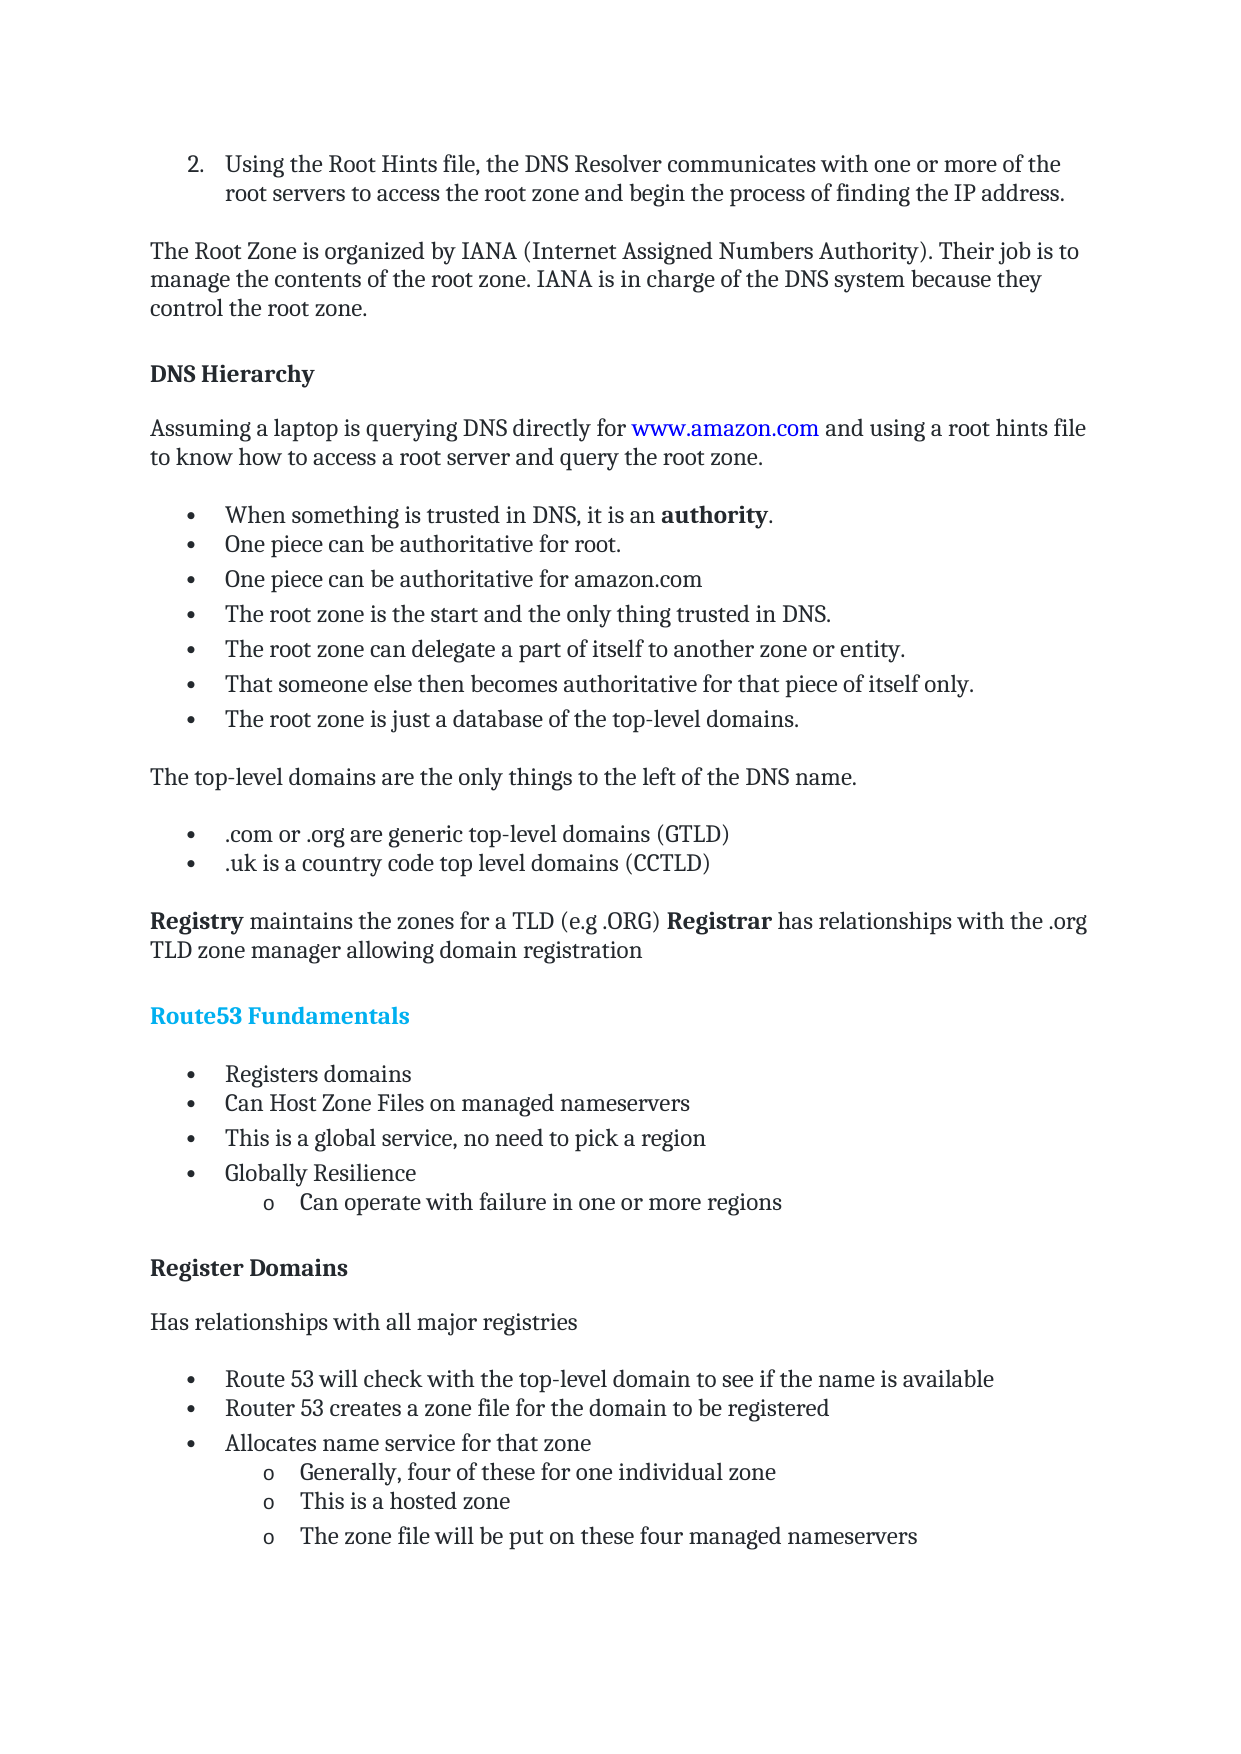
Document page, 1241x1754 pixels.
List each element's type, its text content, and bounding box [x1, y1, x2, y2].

list One piece can be authoritative for amazon.com [187, 564, 1090, 593]
list Using the Root Hints file, the DNS Resolver communicates with one or more of the root servers to access the root zone and begin the process of finding the IP address. [187, 150, 1090, 207]
list The root zone can delegate a part of itself to another zone or entity. [187, 634, 1090, 663]
text Registry maintains the zones for a TLD (e.g .ORG) Registrar has relationships with the .org TLD zone manager allowing domain registration [150, 907, 1090, 964]
subtitle DNS Hierarchy [150, 360, 1090, 389]
list This is a hosted zone [262, 1487, 1090, 1515]
list Generally, four of these for one individual zone [262, 1458, 1090, 1487]
list Router 53 creates a zone file for the domain to be registered [187, 1394, 1090, 1423]
list Registers domains [187, 1060, 1090, 1089]
text The Root Zone is organized by IANA (Internet Assigned Numbers Authority). Their job is to manage the contents of the root zone. IANA is in charge of the DNS system because they control the root zone. [150, 237, 1090, 323]
list This is a global service, no need to pick a region [187, 1124, 1090, 1152]
list .uk is a country code top level domains (CCTLD) [187, 849, 1090, 878]
list Route 53 will check with the top-level domain to see if the name is available [187, 1365, 1090, 1394]
list Allocates name service for that zone [187, 1429, 1090, 1458]
subtitle Register Domains [150, 1254, 1090, 1282]
list When something is trusted in DNS, it is an authority. [187, 501, 1090, 529]
list The root zone is the start and the only thing trusted in DNS. [187, 599, 1090, 628]
list The root zone is just a database of the top-level domains. [187, 704, 1090, 733]
text The top-level domains are the only things to the left of the DNS name. [150, 762, 1090, 791]
list One piece can be authoritative for root. [187, 529, 1090, 558]
text Assuming a laptop is querying DNS directly for www.amazon.com and using a root hints file to know how to access a root server and query the root zone. [150, 414, 1090, 472]
list Can Host Zone Files on managed nameservers [187, 1089, 1090, 1117]
list That someone else then becomes authoritative for that piece of itself only. [187, 669, 1090, 698]
list Globally Resilience [187, 1159, 1090, 1187]
subtitle Route53 Fundamentals [150, 1002, 1090, 1031]
list .com or .org are generic top-level domains (GTLD) [187, 820, 1090, 849]
text Has relationships with all major registries [150, 1307, 1090, 1336]
list Can operate with failure in one or more regions [262, 1187, 1090, 1216]
list The zone file will be put on these four managed nameservers [262, 1522, 1090, 1550]
